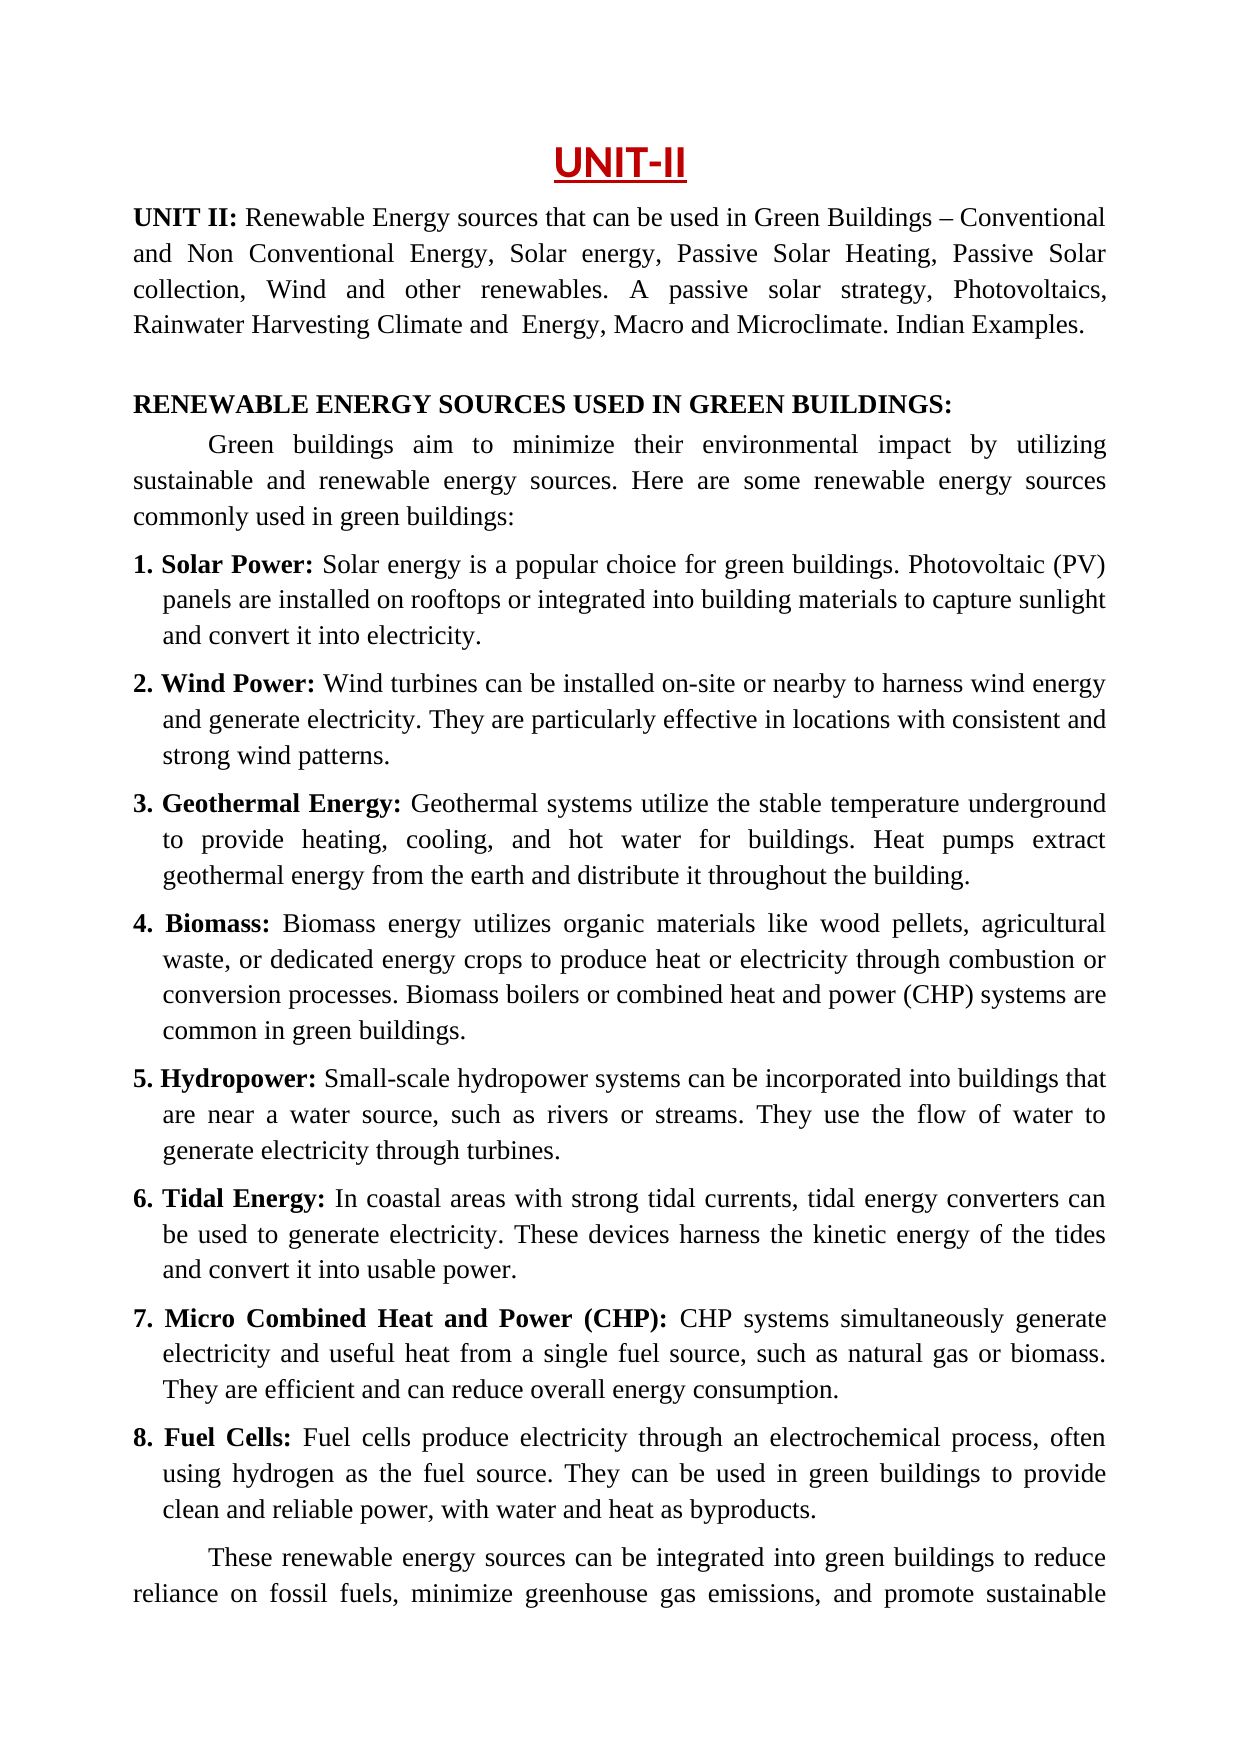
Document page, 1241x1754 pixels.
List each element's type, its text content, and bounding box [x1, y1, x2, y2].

text 1. Solar Power: Solar energy is a popular choice for green buildings. Photovoltaic (PV) panels are installed on rooftops or integrated into building materials to capture sunlight and convert it into electricity. [133, 548, 1107, 651]
text UNIT II: Renewable Energy sources that can be used in Green Buildings – Conventional and Non Conventional Energy, Solar energy, Passive Solar Heating, Passive Solar collection, Wind and other renewables. A passive solar strategy, Photovoltaics, Rainwater Harvesting Climate and Energy, Macro and Microclimate. Indian Examples. [133, 201, 1107, 340]
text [133, 1541, 1107, 1608]
text 8. Fuel Cells: Fuel cells produce electricity through an electrochemical process, often using hydrogen as the fuel source. They can be used in green buildings to provide clean and reliable power, with water and heat as byproducts. [133, 1421, 1107, 1524]
text Green buildings aim to minimize their environmental impact by utilizing sustainable and renewable energy sources. Here are some renewable energy sources commonly used in green buildings: [133, 428, 1107, 531]
text 5. Hydropower: Small-scale hydropower systems can be incorporated into buildings that are near a water source, such as rivers or streams. They use the flow of water to generate electricity through turbines. [133, 1062, 1107, 1165]
text 7. Micro Combined Heat and Power (CHP): CHP systems simultaneously generate electricity and useful heat from a single fuel source, such as natural gas or biomass. They are efficient and can reduce overall energy consumption. [133, 1302, 1107, 1404]
text 6. Tidal Energy: In coastal areas with strong tidal currents, tidal energy converters can be used to generate electricity. These devices harness the kinetic energy of the tides and convert it into usable power. [133, 1182, 1107, 1285]
text RENEWABLE ENERGY SOURCES USED IN GREEN BUILDINGS: [133, 388, 1107, 419]
text 4. Biomass: Biomass energy utilizes organic materials like wood pellets, agricultural waste, or dedicated energy crops to produce heat or electricity through combustion or conversion processes. Biomass boilers or combined heat and power (CHP) systems are common in green buildings. [133, 907, 1107, 1045]
text UNIT-II [133, 133, 1107, 189]
text 2. Wind Power: Wind turbines can be installed on-site or nearby to harness wind energy and generate electricity. They are particularly effective in locations with consistent and strong wind patterns. [133, 668, 1107, 770]
text 3. Geothermal Energy: Geothermal systems utilize the stable temperature underground to provide heating, cooling, and hot water for buildings. Heat pumps extract geothermal energy from the earth and distribute it throughout the building. [133, 787, 1107, 890]
